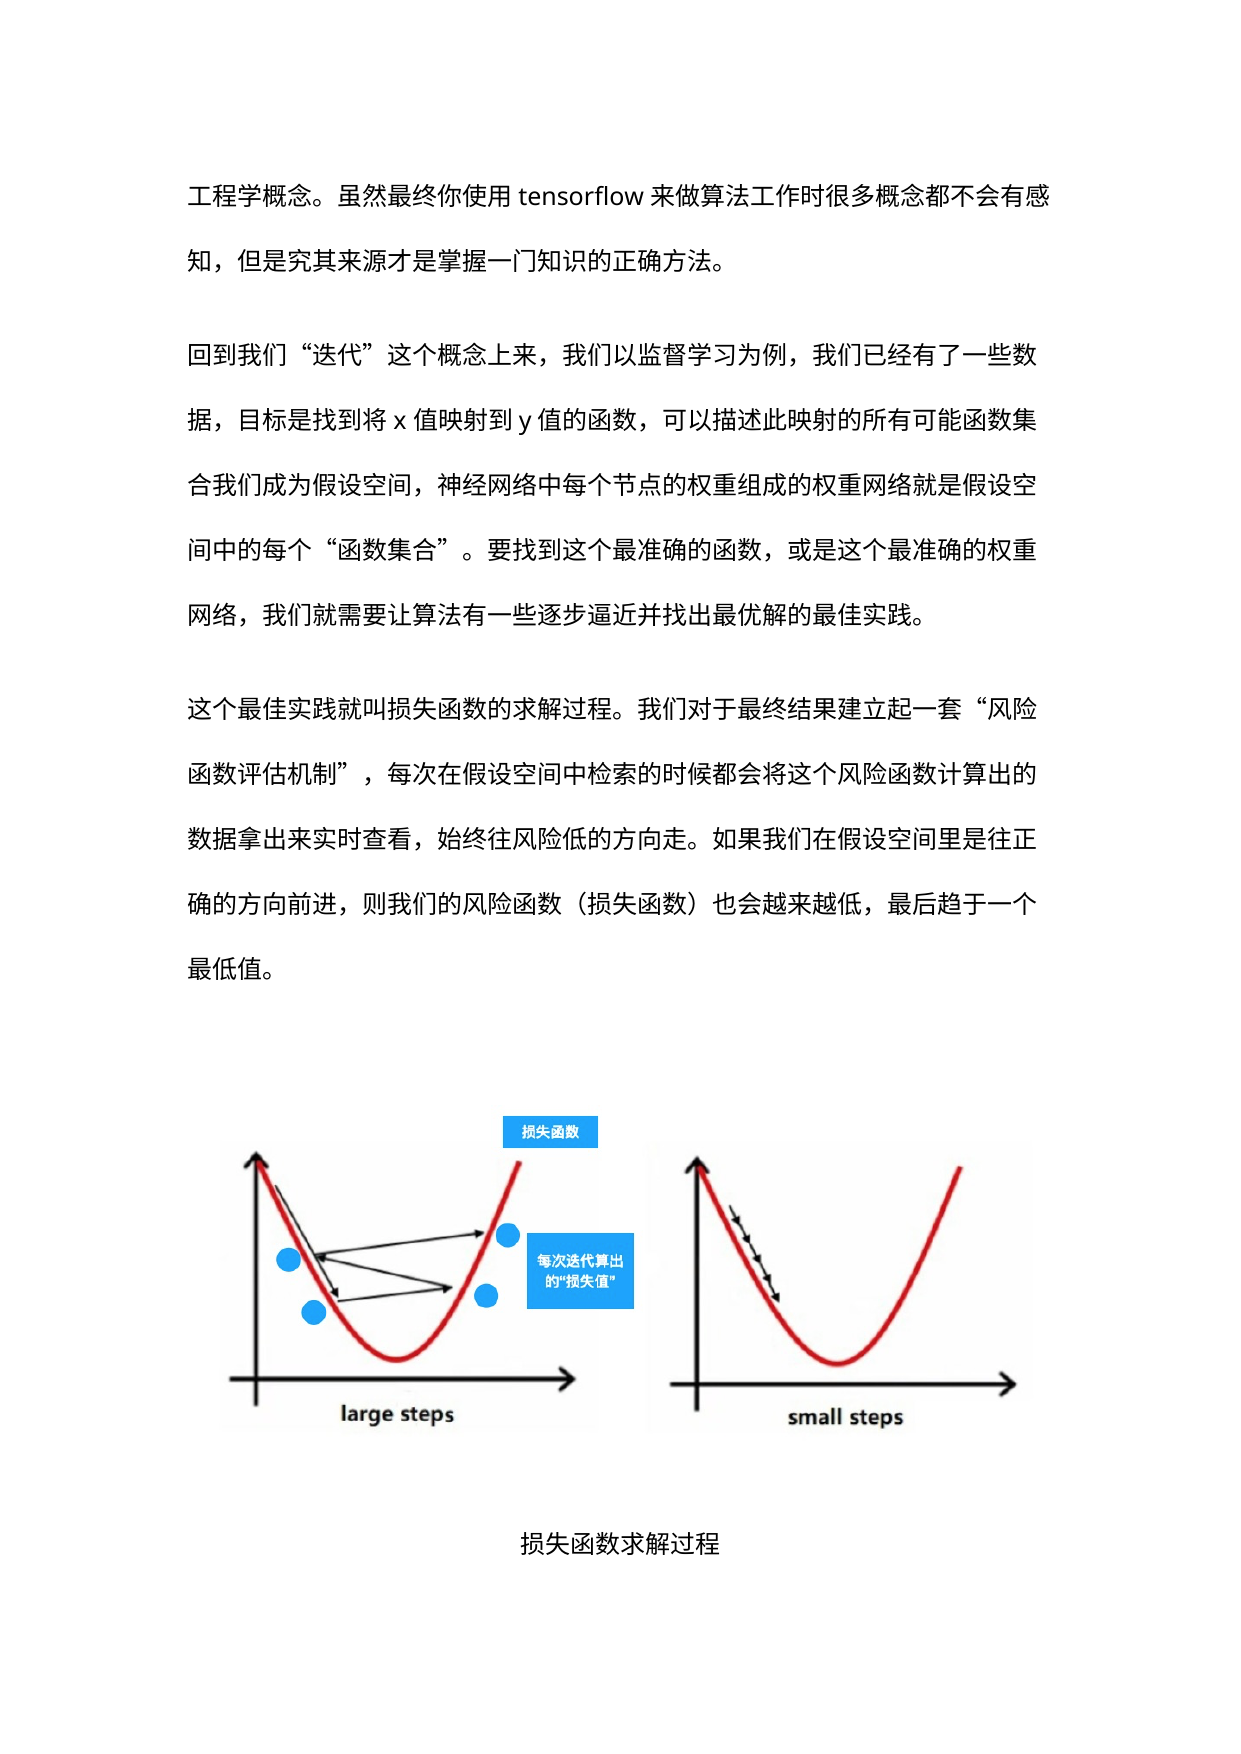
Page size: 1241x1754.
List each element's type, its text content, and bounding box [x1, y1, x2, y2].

picture [187, 1091, 1053, 1471]
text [187, 162, 1053, 292]
text 回到我们“迭代”这个概念上来，我们以监督学习为例，我们已经有了一些数据，目标是找到将 x 值映射到 y 值的函数，可以描述此映射的所有可能函数集合我们成为假设空间，神经网络中每个节点的权重组成的权重网络就是假设空间中的每个“函数集合”。要找到这个最准确的函数，或是这个最准确的权重网络，我们就需要让算法有一些逐步逼近并找出最优解的最佳实践。 [187, 321, 1053, 646]
text 损失函数求解过程 [187, 1510, 1053, 1575]
text 这个最佳实践就叫损失函数的求解过程。我们对于最终结果建立起一套“风险函数评估机制”，每次在假设空间中检索的时候都会将这个风险函数计算出的数据拿出来实时查看，始终往风险低的方向走。如果我们在假设空间里是往正确的方向前进，则我们的风险函数（损失函数）也会越来越低，最后趋于一个最低值。 [187, 675, 1053, 1000]
